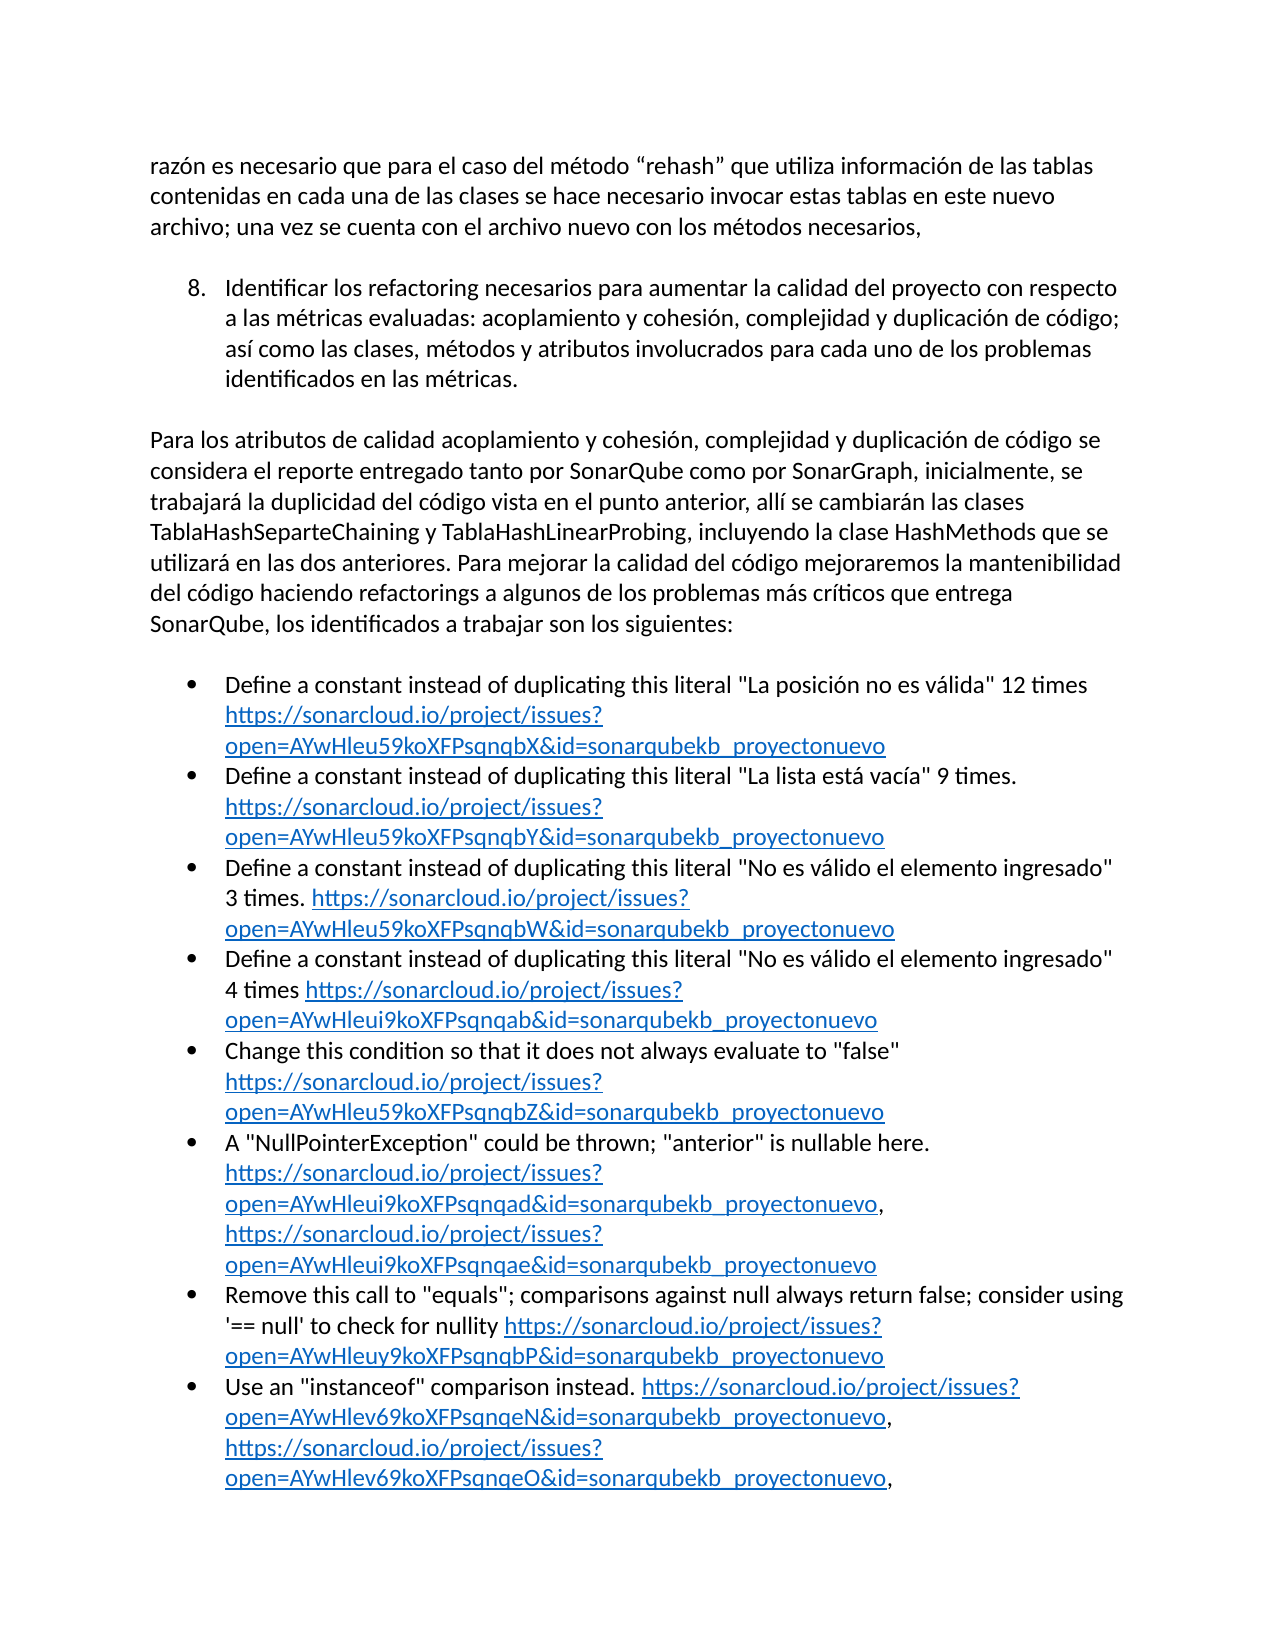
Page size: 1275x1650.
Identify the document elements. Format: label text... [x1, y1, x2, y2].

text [150, 150, 1125, 242]
list Define a constant instead of duplicating this literal "No es válido el elemento ingresado" 4 times https://sonarcloud.io/project/issues?open=AYwHleui9koXFPsqnqab&id=sonarqubekb_proyectonuevo [187, 943, 1125, 1035]
list Change this condition so that it does not always evaluate to "false" https://sonarcloud.io/project/issues?open=AYwHleu59koXFPsqnqbZ&id=sonarqubekb_proyectonuevo [187, 1035, 1125, 1127]
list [187, 1371, 1125, 1493]
list Define a constant instead of duplicating this literal "No es válido el elemento ingresado" 3 times. https://sonarcloud.io/project/issues?open=AYwHleu59koXFPsqnqbW&id=sonarqubekb_proyectonuevo [187, 852, 1125, 943]
list Define a constant instead of duplicating this literal "La posición no es válida" 12 times https://sonarcloud.io/project/issues?open=AYwHleu59koXFPsqnqbX&id=sonarqubekb_proyectonuevo [187, 669, 1125, 760]
list Define a constant instead of duplicating this literal "La lista está vacía" 9 times. https://sonarcloud.io/project/issues?open=AYwHleu59koXFPsqnqbY&id=sonarqubekb_proyectonuevo [187, 760, 1125, 852]
list Remove this call to "equals"; comparisons against null always return false; consider using '== null' to check for nullity https://sonarcloud.io/project/issues?open=AYwHleuy9koXFPsqnqbP&id=sonarqubekb_proyectonuevo [187, 1279, 1125, 1371]
text Para los atributos de calidad acoplamiento y cohesión, complejidad y duplicación de código se considera el reporte entregado tanto por SonarQube como por SonarGraph, inicialmente, se trabajará la duplicidad del código vista en el punto anterior, allí se cambiarán las clases TablaHashSeparteChaining y TablaHashLinearProbing, incluyendo la clase HashMethods que se utilizará en las dos anteriores. Para mejorar la calidad del código mejoraremos la mantenibilidad del código haciendo refactorings a algunos de los problemas más críticos que entrega SonarQube, los identificados a trabajar son los siguientes: [150, 425, 1125, 669]
list Identificar los refactoring necesarios para aumentar la calidad del proyecto con respecto a las métricas evaluadas: acoplamiento y cohesión, complejidad y duplicación de código; así como las clases, métodos y atributos involucrados para cada uno de los problemas identificados en las métricas. [187, 272, 1125, 394]
list A "NullPointerException" could be thrown; "anterior" is nullable here. https://sonarcloud.io/project/issues?open=AYwHleui9koXFPsqnqad&id=sonarqubekb_proyectonuevo, https://sonarcloud.io/project/issues?open=AYwHleui9koXFPsqnqae&id=sonarqubekb_proyectonuevo [187, 1127, 1125, 1279]
